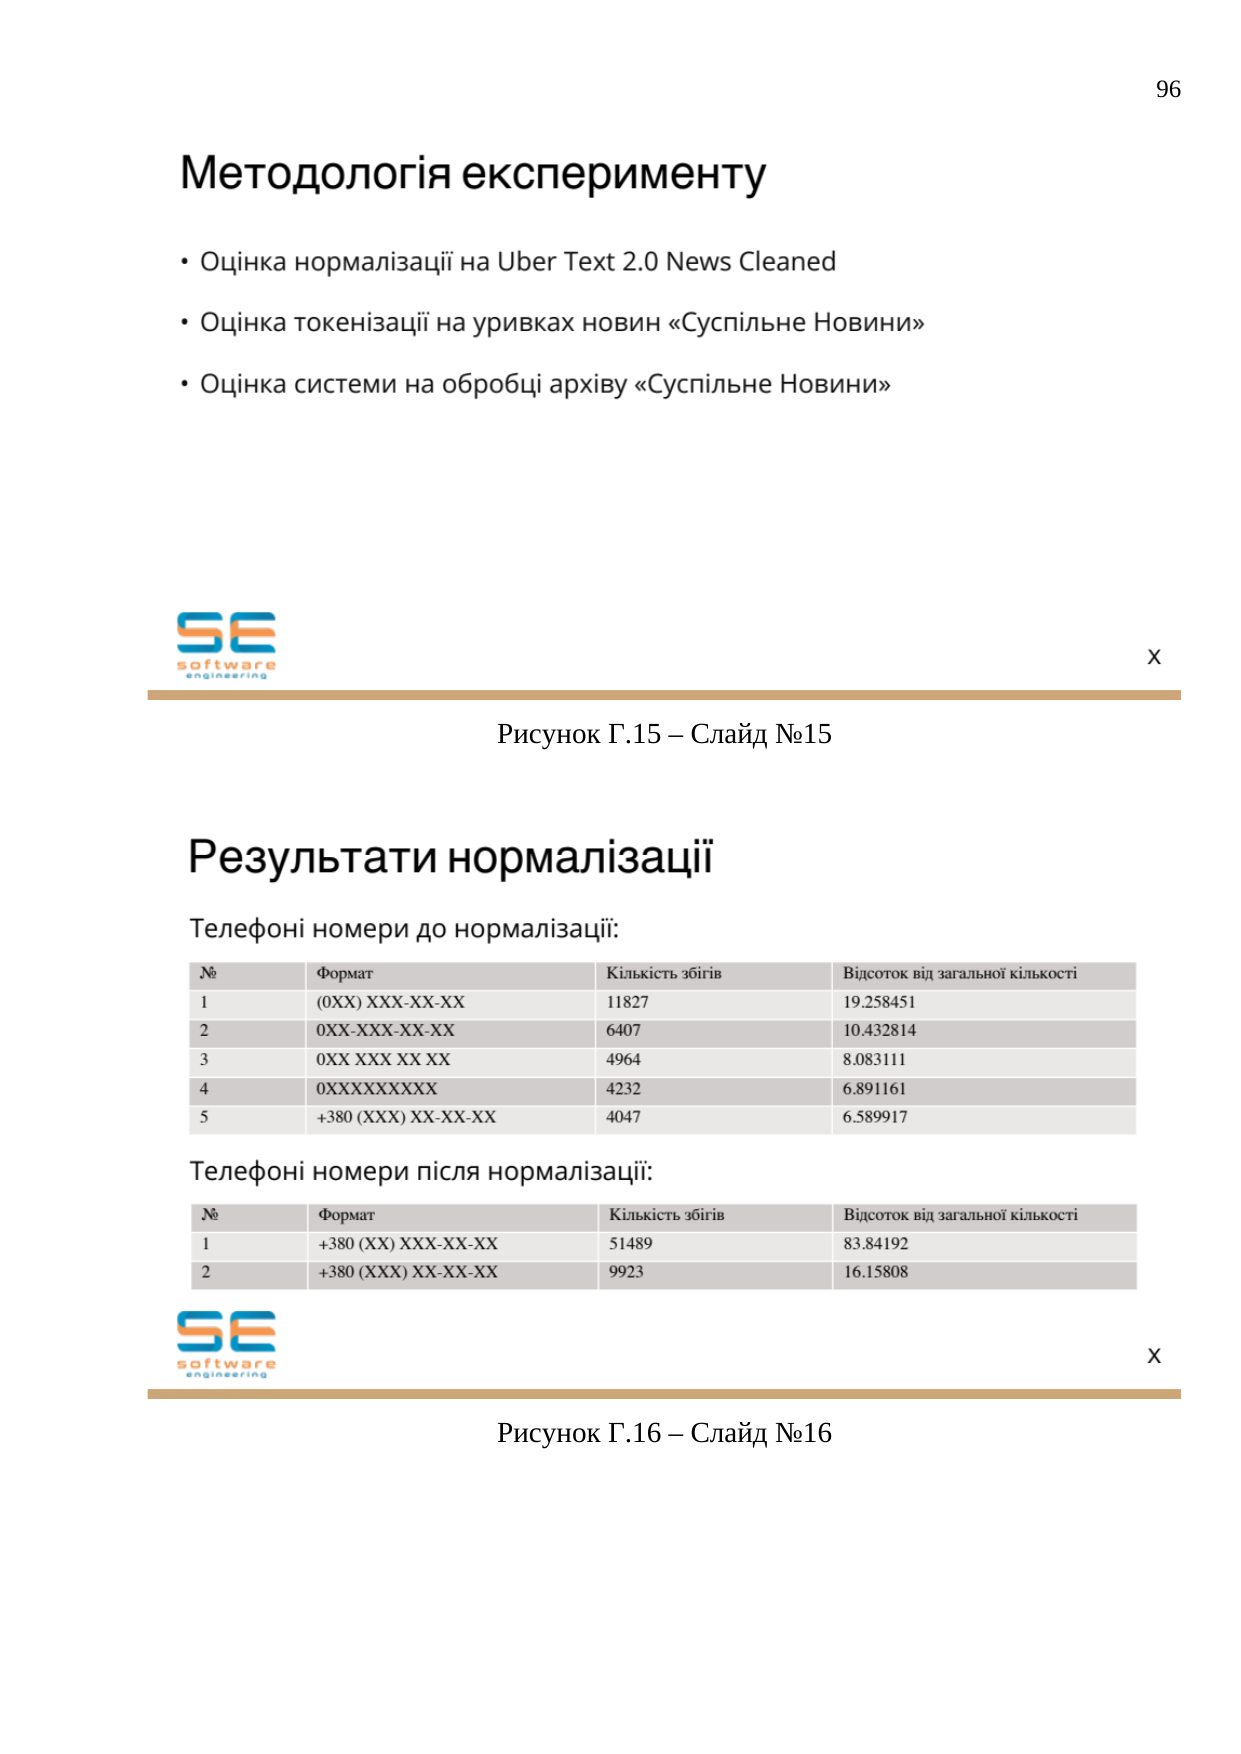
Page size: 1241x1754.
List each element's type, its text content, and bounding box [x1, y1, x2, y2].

text Рисунок Г.15 – Слайд №15 [148, 716, 1181, 750]
text Рисунок Г.16 – Слайд №16 [148, 1415, 1181, 1448]
